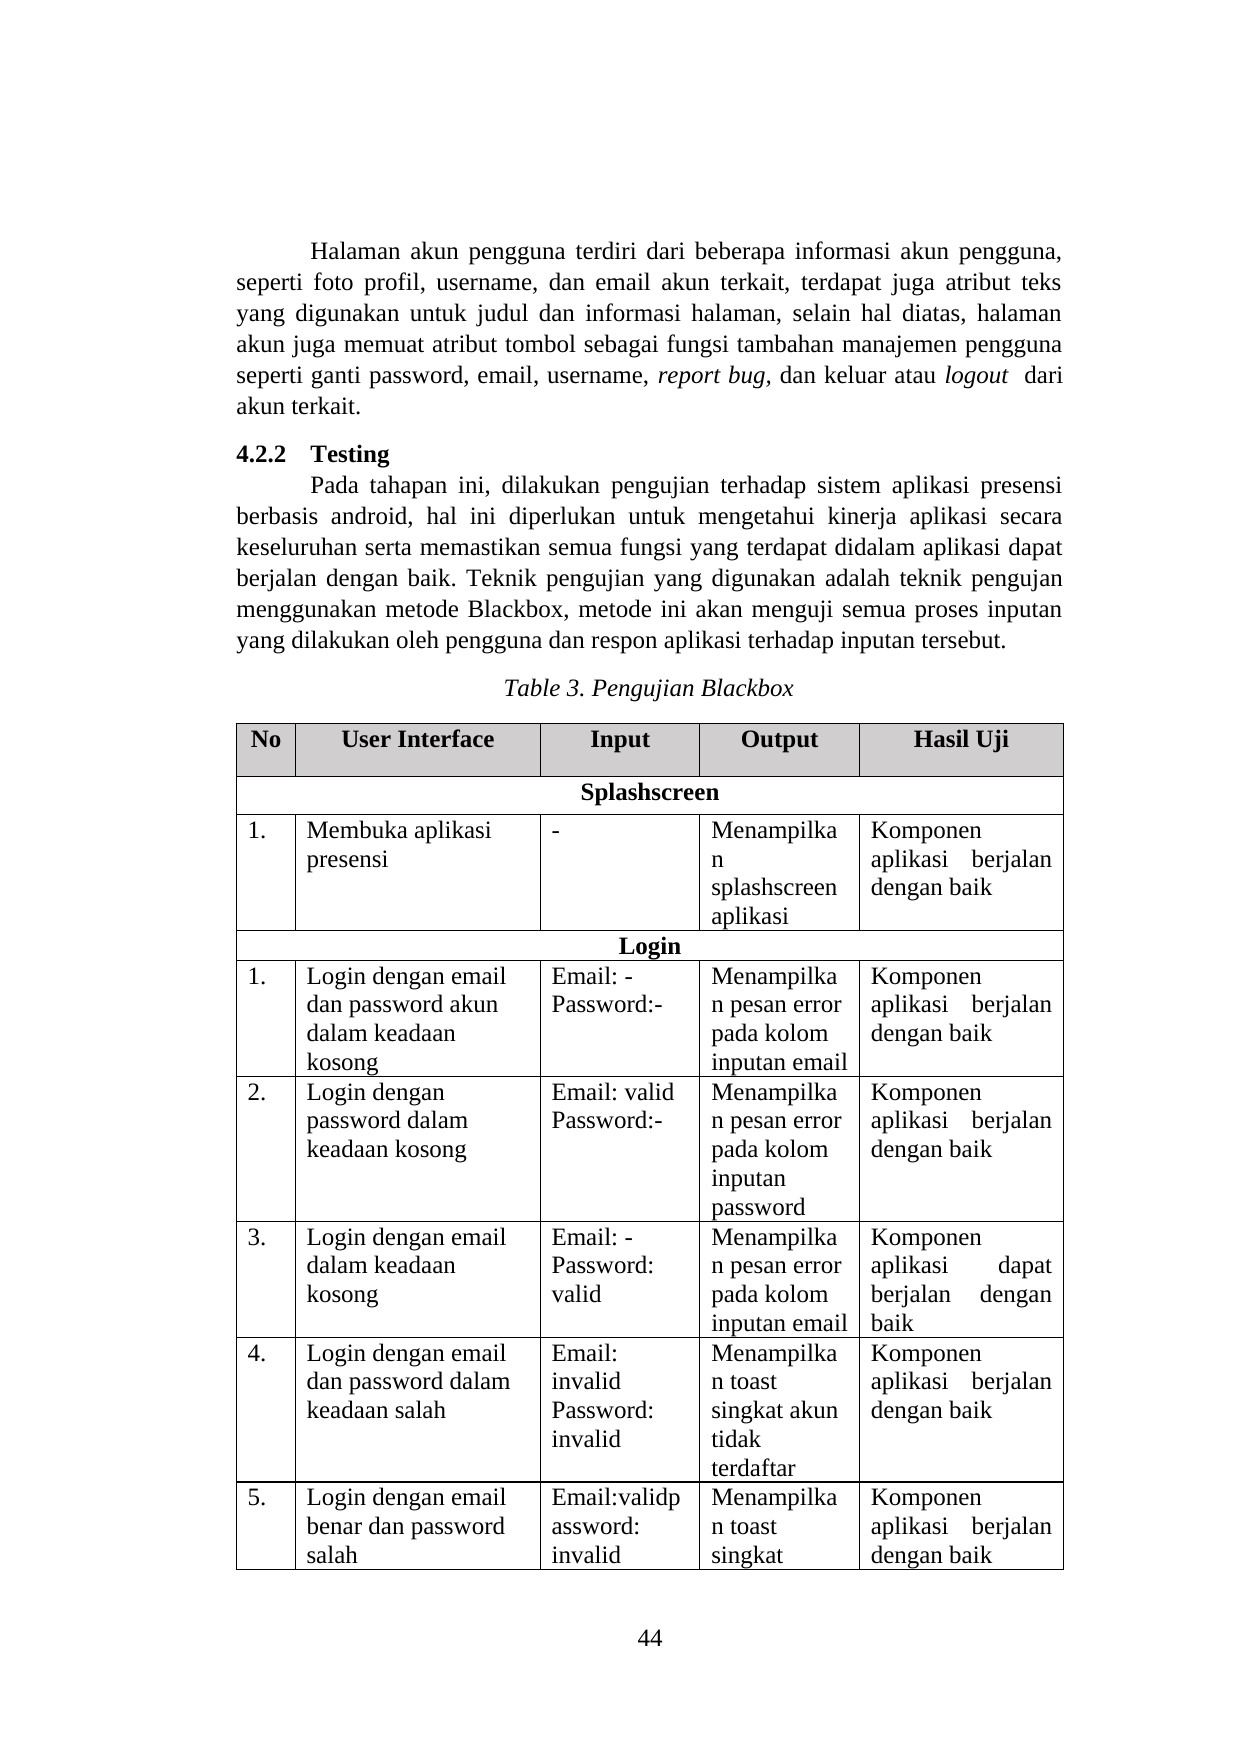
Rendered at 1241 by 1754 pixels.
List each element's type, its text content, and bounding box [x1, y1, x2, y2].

table_header User Interface [296, 724, 540, 776]
table_cell Komponen aplikasi berjalan dengan baik [860, 815, 1063, 930]
table_cell 1. [237, 815, 295, 930]
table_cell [700, 1483, 859, 1569]
subtitle Halaman akun pengguna terdiri dari beberapa informasi akun pengguna, seperti foto profil, username, dan email akun terkait, terdapat juga atribut teks yang digunakan untuk judul dan informasi halaman, selain hal diatas, halaman akun juga memuat atribut tombol sebagai fungsi tambahan manajemen pengguna seperti ganti password, email, username, report bug, dan keluar atau logout dari akun terkait. [236, 236, 1063, 420]
table_cell Login dengan email dan password akun dalam keadaan kosong [296, 961, 540, 1076]
table_cell 2. [237, 1077, 295, 1221]
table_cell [860, 1483, 1063, 1569]
table_cell Komponen aplikasi berjalan dengan baik [860, 1338, 1063, 1481]
table_cell Email: - Password:- [541, 961, 699, 1076]
table_cell Komponen aplikasi berjalan dengan baik [860, 961, 1063, 1076]
table_cell Email: valid Password:- [541, 1077, 699, 1221]
table_cell 1. [237, 961, 295, 1076]
table_cell Menampilkan splashscreen aplikasi [700, 815, 859, 930]
table_cell Membuka aplikasi presensi [296, 815, 540, 930]
table_cell 3. [237, 1222, 295, 1337]
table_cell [296, 1483, 540, 1569]
table_cell Login dengan email dalam keadaan kosong [296, 1222, 540, 1337]
table_cell 5. [237, 1483, 295, 1569]
table_header No [237, 724, 295, 776]
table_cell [541, 1483, 699, 1569]
table_cell Email: invalid Password: invalid [541, 1338, 699, 1481]
table_cell Email: - Password: valid [541, 1222, 699, 1337]
text Table 3. Pengujian Blackbox [236, 673, 1063, 702]
table_cell Login dengan email dan password dalam keadaan salah [296, 1338, 540, 1481]
table_cell - [541, 815, 699, 930]
table_cell Komponen aplikasi berjalan dengan baik [860, 1077, 1063, 1221]
table_cell Menampilkan toast singkat akun tidak terdaftar [700, 1338, 859, 1481]
subtitle Testing [236, 439, 1063, 468]
table_header Input [541, 724, 699, 776]
table_header Output [700, 724, 859, 776]
table_cell Komponen aplikasi dapat berjalan dengan baik [860, 1222, 1063, 1337]
table_cell Login [237, 931, 1063, 960]
table_cell Menampilkan pesan error pada kolom inputan password [700, 1077, 859, 1221]
table_cell Menampilkan pesan error pada kolom inputan email [700, 1222, 859, 1337]
table_cell Login dengan password dalam keadaan kosong [296, 1077, 540, 1221]
subtitle Pada tahapan ini, dilakukan pengujian terhadap sistem aplikasi presensi berbasis android, hal ini diperlukan untuk mengetahui kinerja aplikasi secara keseluruhan serta memastikan semua fungsi yang terdapat didalam aplikasi dapat berjalan dengan baik. Teknik pengujian yang digunakan adalah teknik pengujan menggunakan metode Blackbox, metode ini akan menguji semua proses inputan yang dilakukan oleh pengguna dan respon aplikasi terhadap inputan tersebut. [236, 470, 1063, 654]
table_cell 4. [237, 1338, 295, 1481]
table_header Hasil Uji [860, 724, 1063, 776]
table_cell Splashscreen [237, 777, 1063, 814]
table_cell Menampilkan pesan error pada kolom inputan email [700, 961, 859, 1076]
